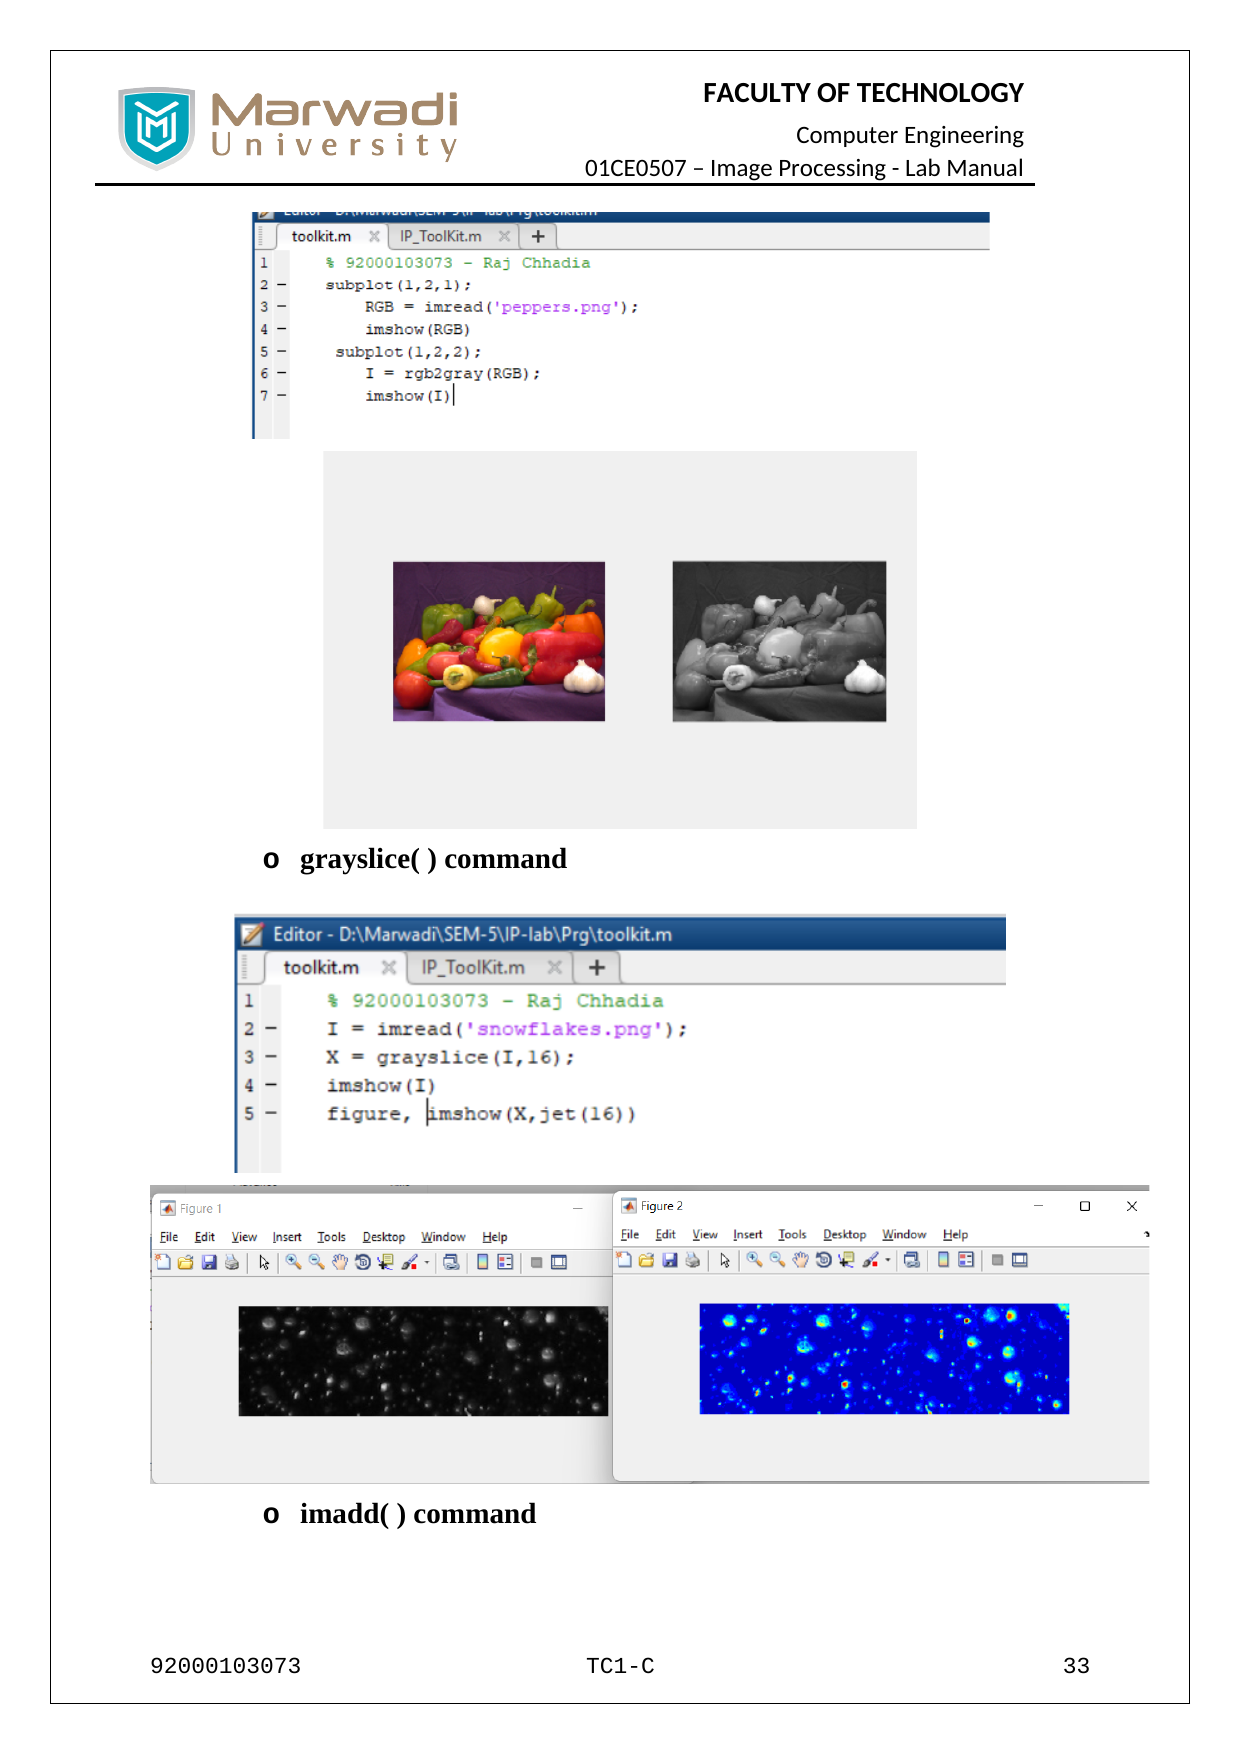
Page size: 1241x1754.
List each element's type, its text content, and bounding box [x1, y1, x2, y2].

list grayslice( ) command [262, 842, 1090, 878]
picture [250, 212, 990, 439]
list imadd( ) command [262, 1496, 1090, 1532]
picture [323, 451, 917, 829]
picture [150, 1185, 1150, 1484]
picture [234, 912, 1006, 1173]
picture [106, 73, 469, 182]
